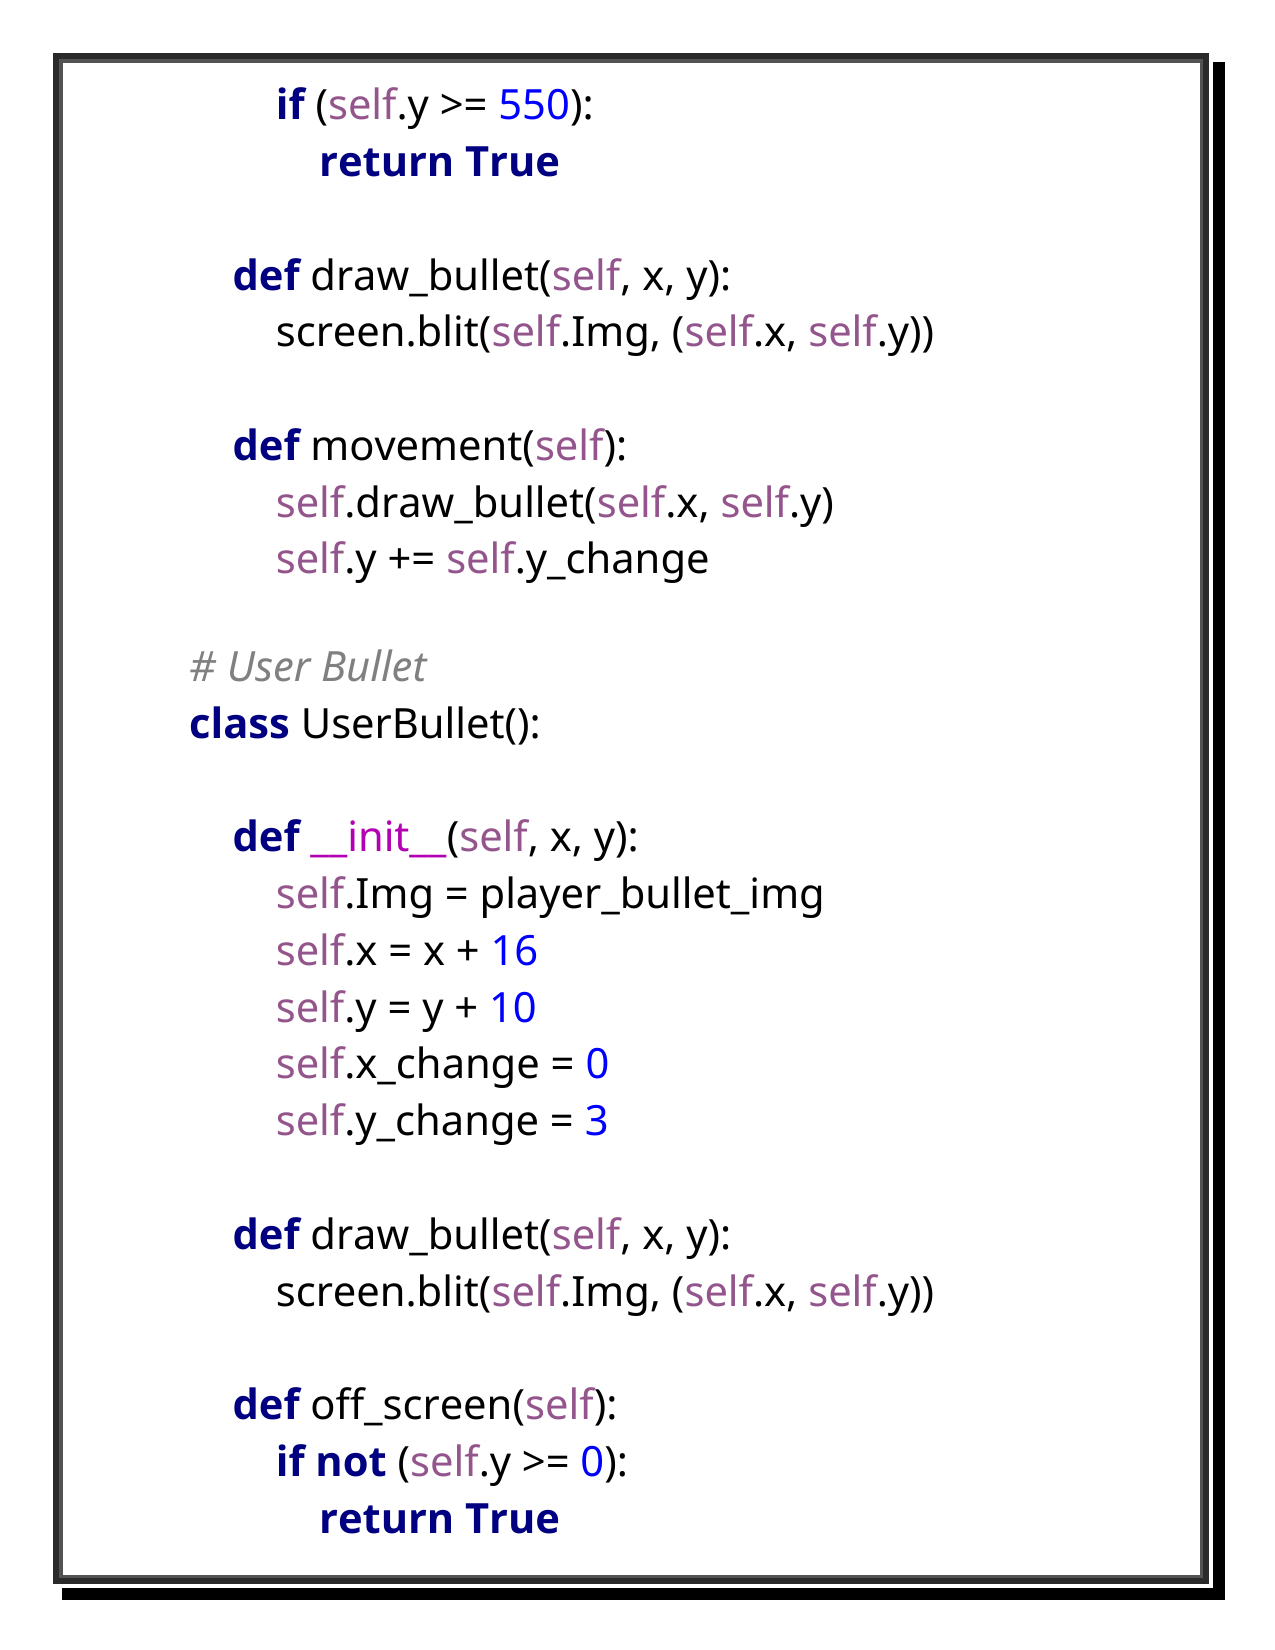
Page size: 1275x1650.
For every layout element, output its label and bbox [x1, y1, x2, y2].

text [189, 75, 1187, 586]
text [189, 586, 1187, 1545]
